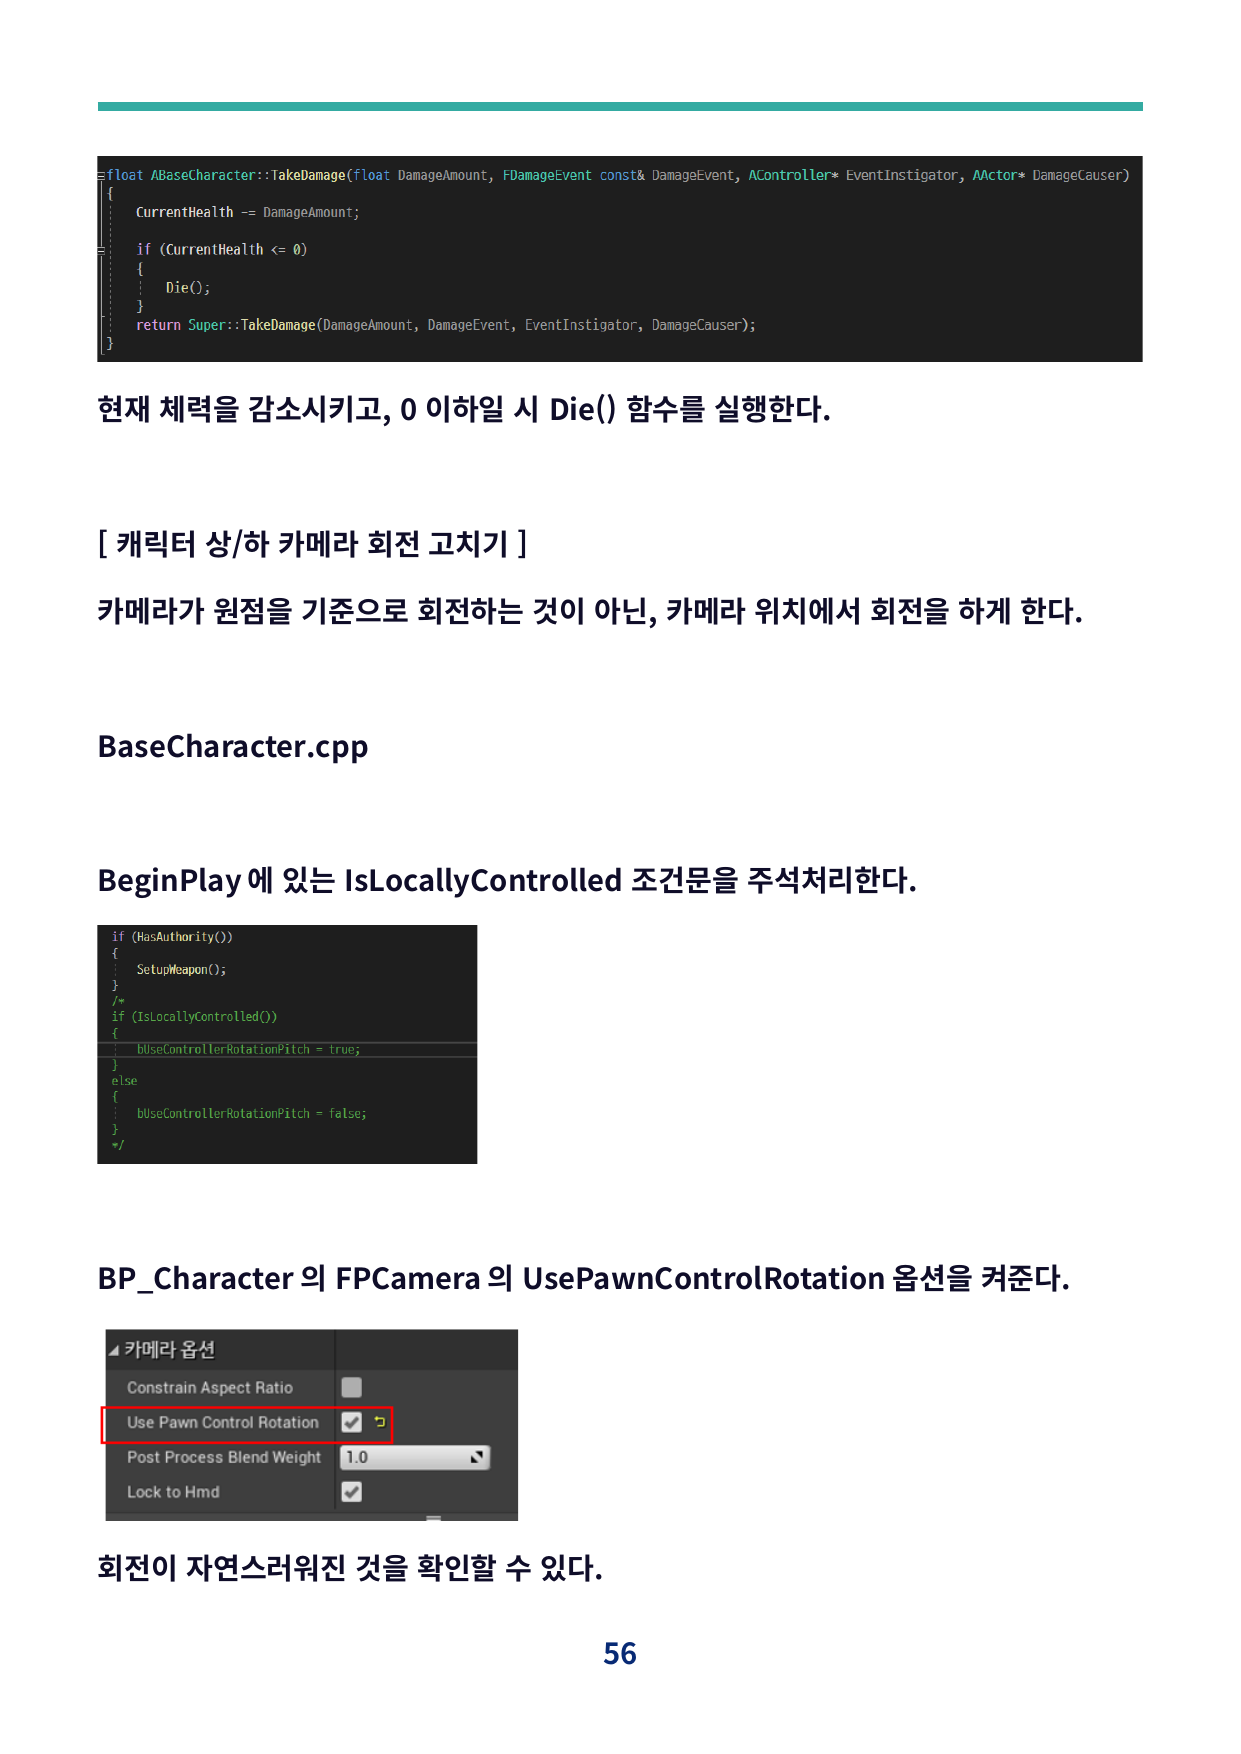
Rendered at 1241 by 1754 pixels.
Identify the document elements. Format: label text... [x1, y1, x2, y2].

subtitle BeginPlay에 있는 IsLocallyControlled 조건문을 주석처리한다. [97, 858, 1143, 900]
subtitle [ 캐릭터 상/하 카메라 회전 고치기 ] [97, 522, 1143, 564]
picture [97, 1322, 519, 1521]
subtitle 카메라가 원점을 기준으로 회전하는 것이 아닌, 카메라 위치에서 회전을 하게 한다. [97, 589, 1143, 631]
subtitle BP_Character의 FPCamera의 UsePawnControlRotation옵션을 켜준다. [97, 1256, 1143, 1298]
subtitle 현재 체력을 감소시키고, 0 이하일 시 Die() 함수를 실행한다. [97, 387, 1143, 429]
subtitle BaseCharacter.cpp [97, 723, 1143, 766]
picture [97, 925, 478, 1164]
subtitle 회전이 자연스러워진 것을 확인할 수 있다. [97, 1546, 1143, 1588]
picture [97, 156, 1143, 362]
